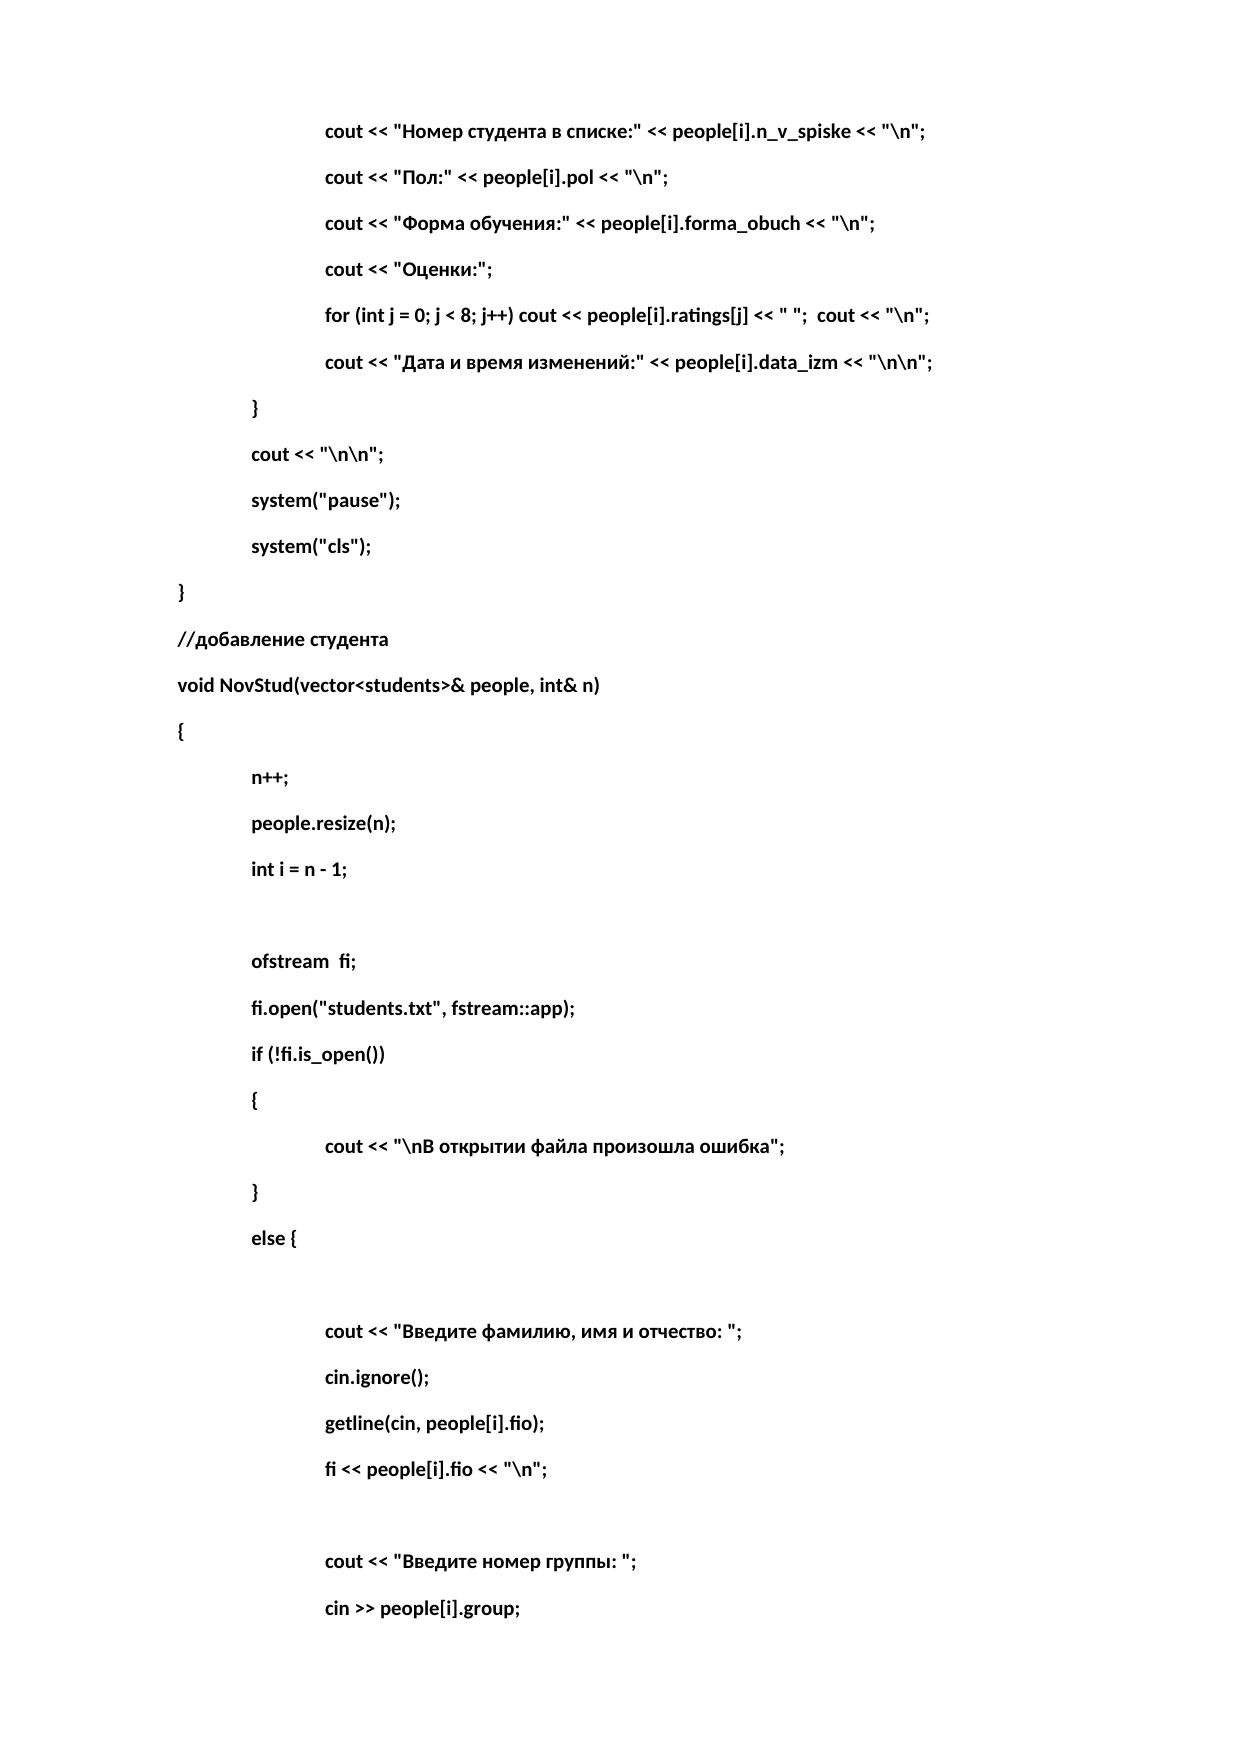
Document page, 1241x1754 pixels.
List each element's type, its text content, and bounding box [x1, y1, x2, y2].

subtitle else { [177, 1226, 1152, 1251]
subtitle cout << "Форма обучения:" << people[i].forma_obuch << "\n"; [177, 210, 1152, 236]
subtitle } [177, 579, 1152, 605]
subtitle //добавление студента [177, 626, 1152, 651]
subtitle n++; [177, 764, 1152, 789]
subtitle ofstream fi; [177, 949, 1152, 974]
subtitle int i = n - 1; [177, 856, 1152, 882]
subtitle cout << "Введите номер группы: "; [177, 1549, 1152, 1574]
subtitle system("cls"); [177, 533, 1152, 559]
subtitle fi << people[i].fio << "\n"; [177, 1456, 1152, 1482]
subtitle cout << "Введите фамилию, имя и отчество: "; [177, 1318, 1152, 1343]
subtitle { [177, 718, 1152, 743]
subtitle } [177, 1179, 1152, 1205]
subtitle } [177, 395, 1152, 420]
subtitle system("pause"); [177, 487, 1152, 513]
subtitle cin >> people[i].group; [177, 1595, 1152, 1620]
subtitle { [177, 1087, 1152, 1113]
subtitle cin.ignore(); [177, 1364, 1152, 1389]
subtitle cout << "Дата и время изменений:" << people[i].data_izm << "\n\n"; [177, 349, 1152, 374]
subtitle for (int j = 0; j < 8; j++) cout << people[i].ratings[j] << " "; cout << "\n"; [177, 303, 1152, 328]
subtitle if (!fi.is_open()) [177, 1041, 1152, 1066]
subtitle cout << "Оценки:"; [177, 257, 1152, 282]
subtitle cout << "\n\n"; [177, 441, 1152, 467]
subtitle void NovStud(vector<students>& people, int& n) [177, 672, 1152, 697]
subtitle cout << "Номер студента в списке:" << people[i].n_v_spiske << "\n"; [177, 118, 1152, 143]
subtitle getline(cin, people[i].fio); [177, 1410, 1152, 1436]
subtitle fi.open("students.txt", fstream::app); [177, 995, 1152, 1020]
subtitle people.resize(n); [177, 810, 1152, 836]
subtitle cout << "Пол:" << people[i].pol << "\n"; [177, 164, 1152, 190]
subtitle cout << "\nВ открытии файла произошла ошибка"; [177, 1133, 1152, 1159]
